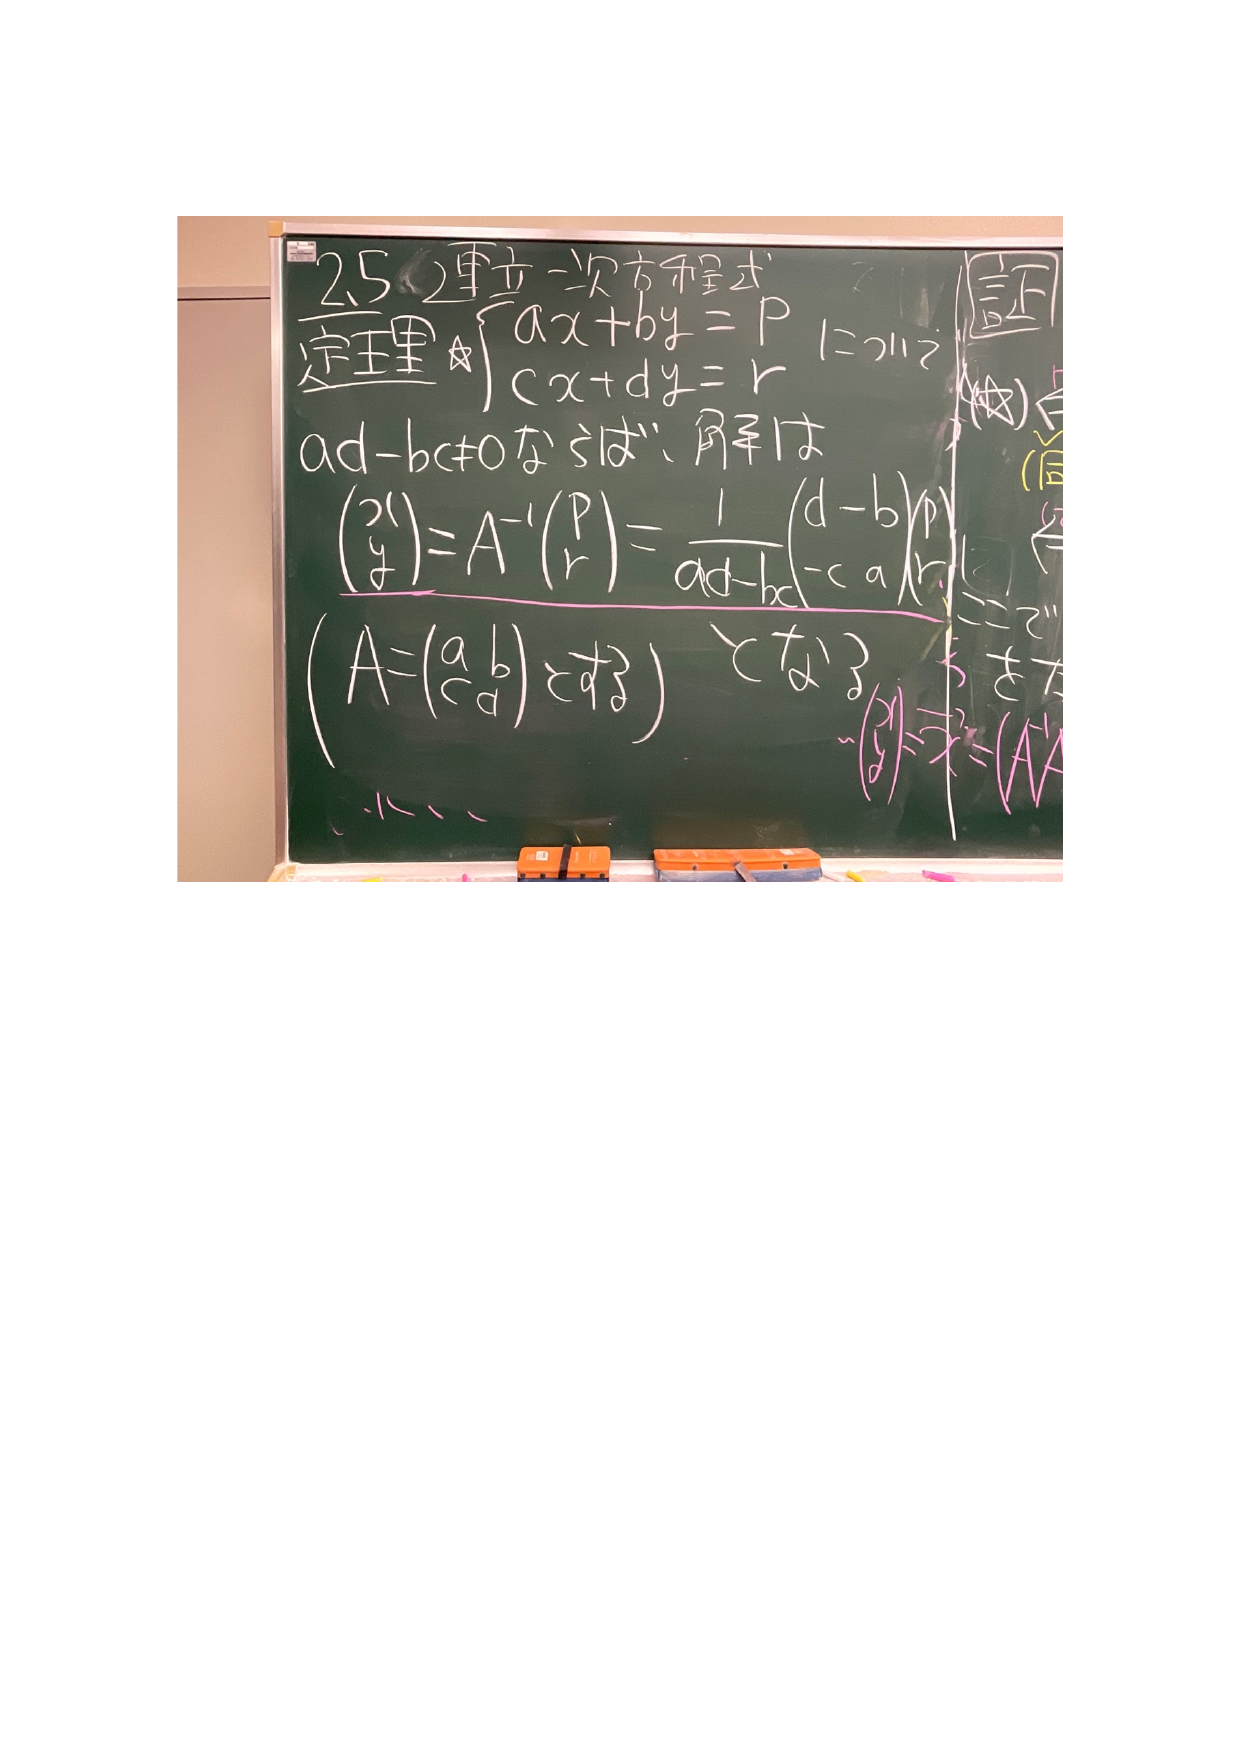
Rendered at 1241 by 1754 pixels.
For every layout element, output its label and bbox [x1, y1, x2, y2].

picture [177, 216, 1063, 882]
